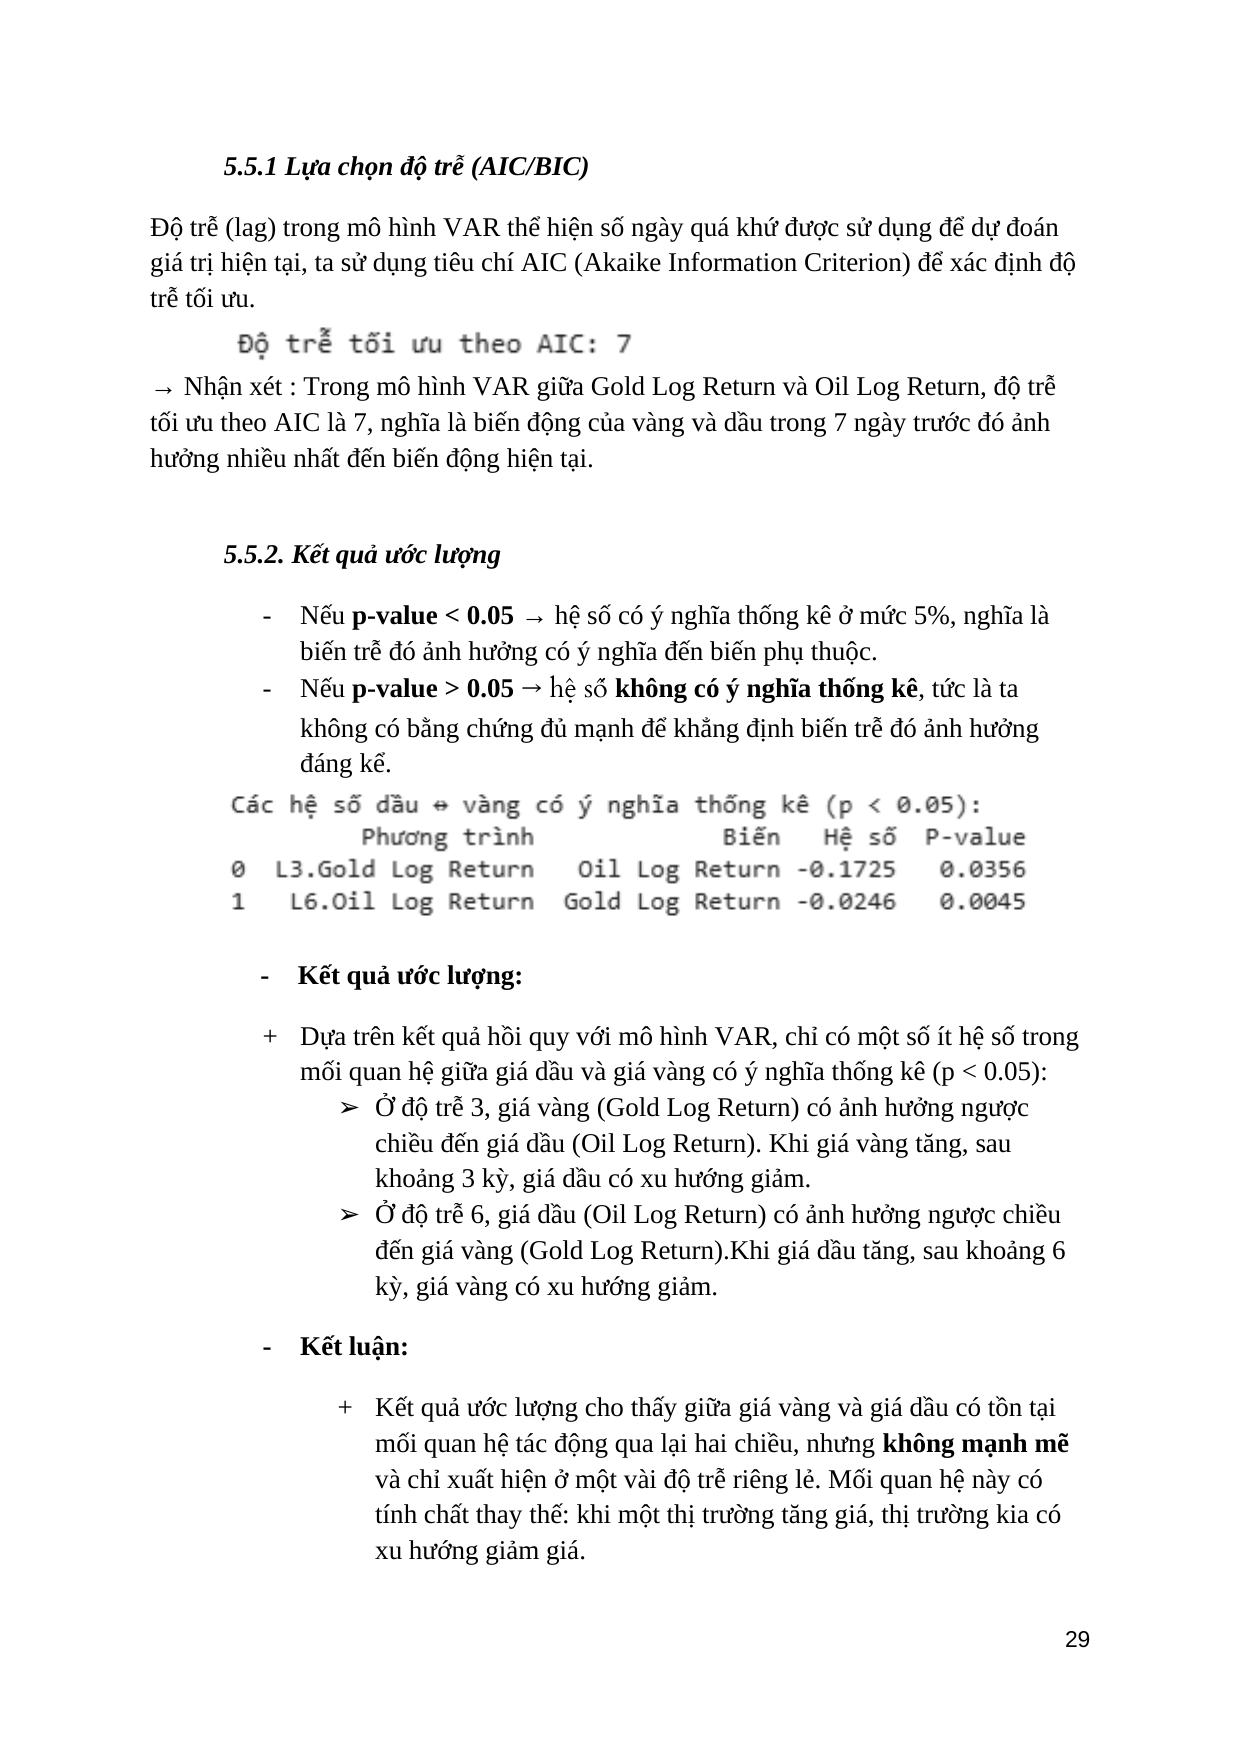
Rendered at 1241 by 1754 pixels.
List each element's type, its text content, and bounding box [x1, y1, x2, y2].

list Nếu p-value > 0.05 → hệ số không có ý nghĩa thống kê, tức là ta không có bằng chứng đủ mạnh để khẳng định biến trễ đó ảnh hưởng đáng kể. [262, 671, 1090, 779]
list Kết luận: [262, 1331, 1090, 1362]
picture [225, 317, 653, 367]
picture [225, 783, 1047, 930]
subtitle 5.5.1 Lựa chọn độ trễ (AIC/BIC) [224, 150, 1090, 181]
list Dựa trên kết quả hồi quy với mô hình VAR, chỉ có một số ít hệ số trong mối quan hệ giữa giá dầu và giá vàng có ý nghĩa thống kê (p < 0.05): [262, 1020, 1090, 1087]
text Độ trễ (lag) trong mô hình VAR thể hiện số ngày quá khứ được sử dụng để dự đoán giá trị hiện tại, ta sử dụng tiêu chí AIC (Akaike Information Criterion) để xác định độ trễ tối ưu. [150, 211, 1090, 313]
list Ở độ trễ 6, giá dầu (Oil Log Return) có ảnh hưởng ngược chiều đến giá vàng (Gold Log Return).Khi giá dầu tăng, sau khoảng 6 kỳ, giá vàng có xu hướng giảm. [337, 1198, 1090, 1301]
list Ở độ trễ 3, giá vàng (Gold Log Return) có ảnh hưởng ngược chiều đến giá dầu (Oil Log Return). Khi giá vàng tăng, sau khoảng 3 kỳ, giá dầu có xu hướng giảm. [337, 1091, 1090, 1194]
list Kết quả ước lượng: [260, 959, 1090, 990]
list Kết quả ước lượng cho thấy giữa giá vàng và giá dầu có tồn tại mối quan hệ tác động qua lại hai chiều, nhưng không mạnh mẽ và chỉ xuất hiện ở một vài độ trễ riêng lẻ. Mối quan hệ này có tính chất thay thế: khi một thị trường tăng giá, thị trường kia có xu hướng giảm giá. [337, 1391, 1090, 1565]
list Nếu p-value < 0.05 → hệ số có ý nghĩa thống kê ở mức 5%, nghĩa là biến trễ đó ảnh hưởng có ý nghĩa đến biến phụ thuộc. [262, 599, 1090, 666]
text → Nhận xét : Trong mô hình VAR giữa Gold Log Return và Oil Log Return, độ trễ tối ưu theo AIC là 7, nghĩa là biến động của vàng và dầu trong 7 ngày trước đó ảnh hưởng nhiều nhất đến biến động hiện tại. [150, 370, 1090, 473]
subtitle 5.5.2. Kết quả ước lượng [224, 538, 1090, 569]
